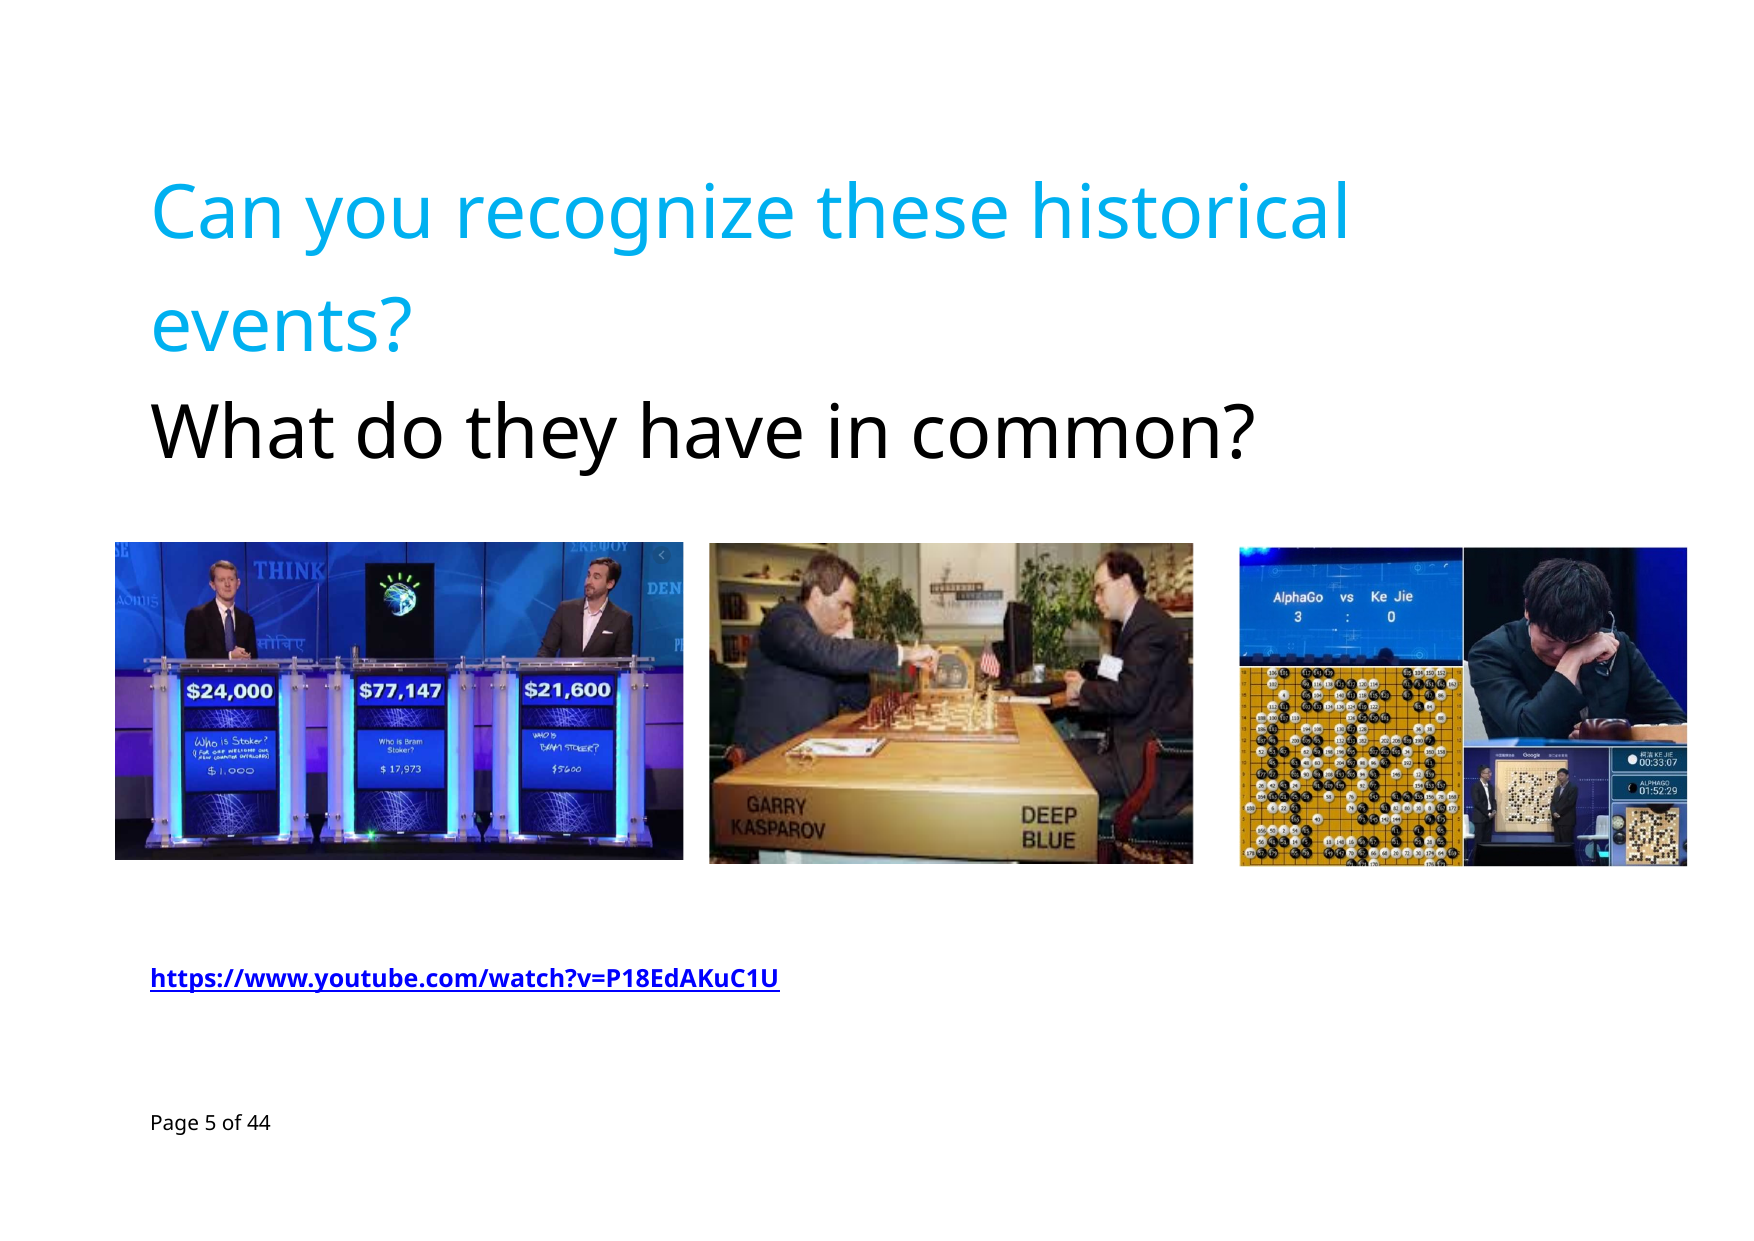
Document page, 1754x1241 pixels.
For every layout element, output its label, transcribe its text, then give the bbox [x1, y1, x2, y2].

text Can you recognize these historical events? [150, 153, 1604, 378]
text What do they have in common? [150, 378, 1604, 481]
picture [709, 543, 1195, 864]
picture [115, 542, 684, 860]
text https://www.youtube.com/watch?v=P18EdAKuC1U [150, 961, 1604, 995]
picture [1238, 546, 1688, 867]
